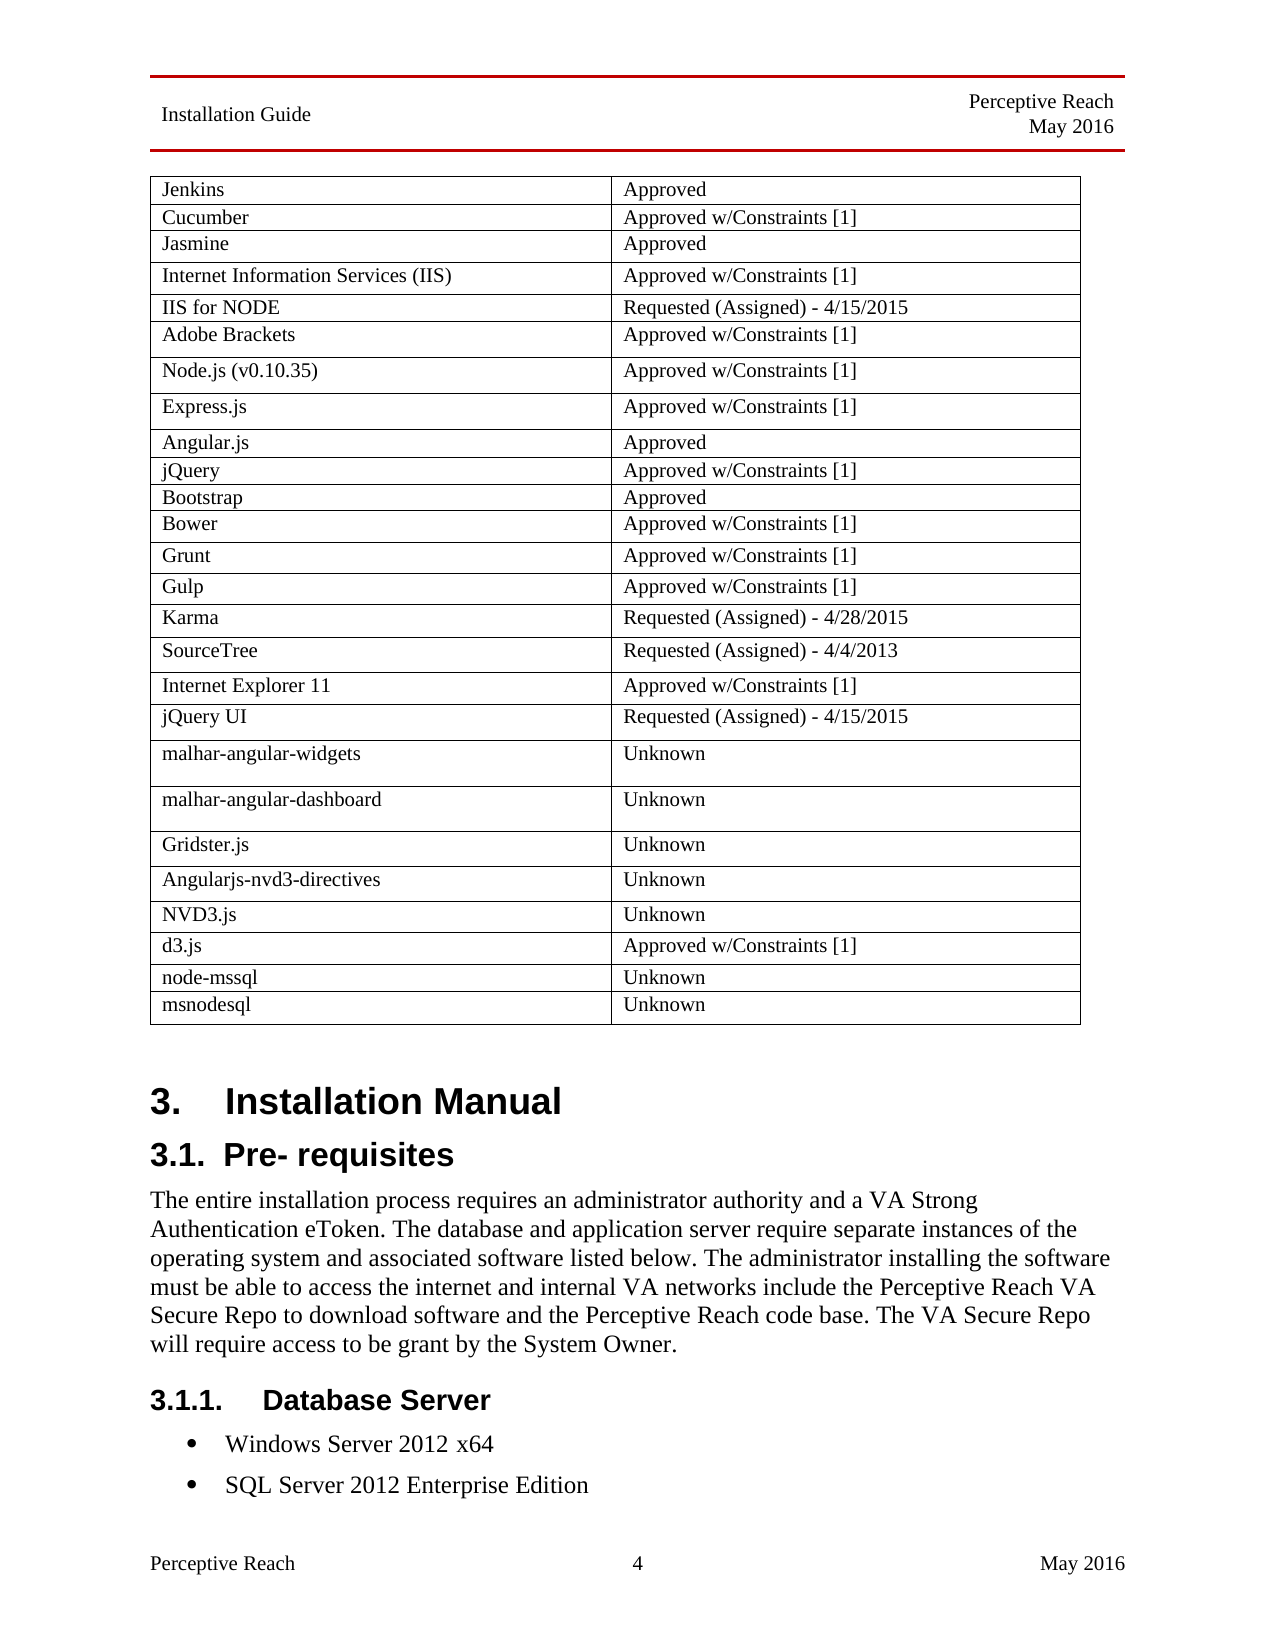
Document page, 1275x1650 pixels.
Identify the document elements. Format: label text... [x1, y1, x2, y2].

table_cell jQuery UI [151, 705, 611, 740]
table_cell Unknown [612, 741, 1080, 786]
table_cell Requested (Assigned) - 4/15/2015 [612, 705, 1080, 740]
table_cell Karma [151, 605, 611, 637]
table_cell Unknown [612, 832, 1080, 866]
table_cell Requested (Assigned) - 4/4/2013 [612, 638, 1080, 672]
table_cell Approved [612, 231, 1080, 262]
list SQL Server 2012 Enterprise Edition [187, 1470, 1125, 1499]
subtitle Database Server [150, 1383, 1125, 1417]
table_cell jQuery [151, 458, 611, 484]
table_cell d3.js [151, 933, 611, 964]
table_cell Approved w/Constraints [1] [612, 511, 1080, 542]
table_cell Approved [612, 430, 1080, 457]
table_cell Approved w/Constraints [1] [612, 543, 1080, 573]
table_cell NVD3.js [151, 902, 611, 932]
table_cell Gridster.js [151, 832, 611, 866]
table_cell Approved w/Constraints [1] [612, 358, 1080, 393]
table_cell Approved w/Constraints [1] [612, 458, 1080, 484]
table_cell Unknown [612, 965, 1080, 991]
table_cell Approved w/Constraints [1] [612, 574, 1080, 604]
table_cell Bower [151, 511, 611, 542]
table_cell Angularjs-nvd3-directives [151, 867, 611, 901]
table_cell IIS for NODE [151, 295, 611, 321]
table_cell Unknown [612, 992, 1080, 1024]
table_cell Approved w/Constraints [1] [612, 394, 1080, 429]
table_cell Approved w/Constraints [1] [612, 263, 1080, 294]
table_cell Express.js [151, 394, 611, 429]
table_cell Requested (Assigned) - 4/15/2015 [612, 295, 1080, 321]
list Windows Server 2012 x64 [187, 1429, 1125, 1458]
table_cell Cucumber [151, 205, 611, 230]
table_cell msnodesql [151, 992, 611, 1024]
table_cell Bootstrap [151, 485, 611, 510]
table_cell Internet Information Services (IIS) [151, 263, 611, 294]
table_cell Adobe Brackets [151, 322, 611, 357]
subtitle Installation Manual [150, 1079, 1125, 1122]
table_cell Node.js (v0.10.35) [151, 358, 611, 393]
table_cell Approved w/Constraints [1] [612, 673, 1080, 703]
table_cell node-mssql [151, 965, 611, 991]
subtitle Pre- requisites [150, 1135, 1125, 1173]
table_cell Unknown [612, 787, 1080, 831]
table_cell malhar-angular-dashboard [151, 787, 611, 831]
table_cell Approved w/Constraints [1] [612, 205, 1080, 230]
table_cell Angular.js [151, 430, 611, 457]
table_cell SourceTree [151, 638, 611, 672]
table_cell Unknown [612, 902, 1080, 932]
text The entire installation process requires an administrator authority and a VA Strong Authentication eToken. The database and application server require separate instances of the operating system and associated software listed below. The administrator installing the software must be able to access the internet and internal VA networks include the Perceptive Reach VA Secure Repo to download software and the Perceptive Reach code base. The VA Secure Repo will require access to be grant by the System Owner. [150, 1186, 1116, 1358]
table_cell Approved w/Constraints [1] [612, 933, 1080, 964]
table_cell Approved [612, 485, 1080, 510]
table_cell Jasmine [151, 231, 611, 262]
table_cell Approved w/Constraints [1] [612, 322, 1080, 357]
table_cell Unknown [612, 867, 1080, 901]
table_cell Gulp [151, 574, 611, 604]
table_cell malhar-angular-widgets [151, 741, 611, 786]
table_cell Grunt [151, 543, 611, 573]
table_cell Requested (Assigned) - 4/28/2015 [612, 605, 1080, 637]
table_cell Internet Explorer 11 [151, 673, 611, 703]
table_cell Approved [612, 177, 1080, 204]
table_cell Jenkins [151, 177, 611, 204]
